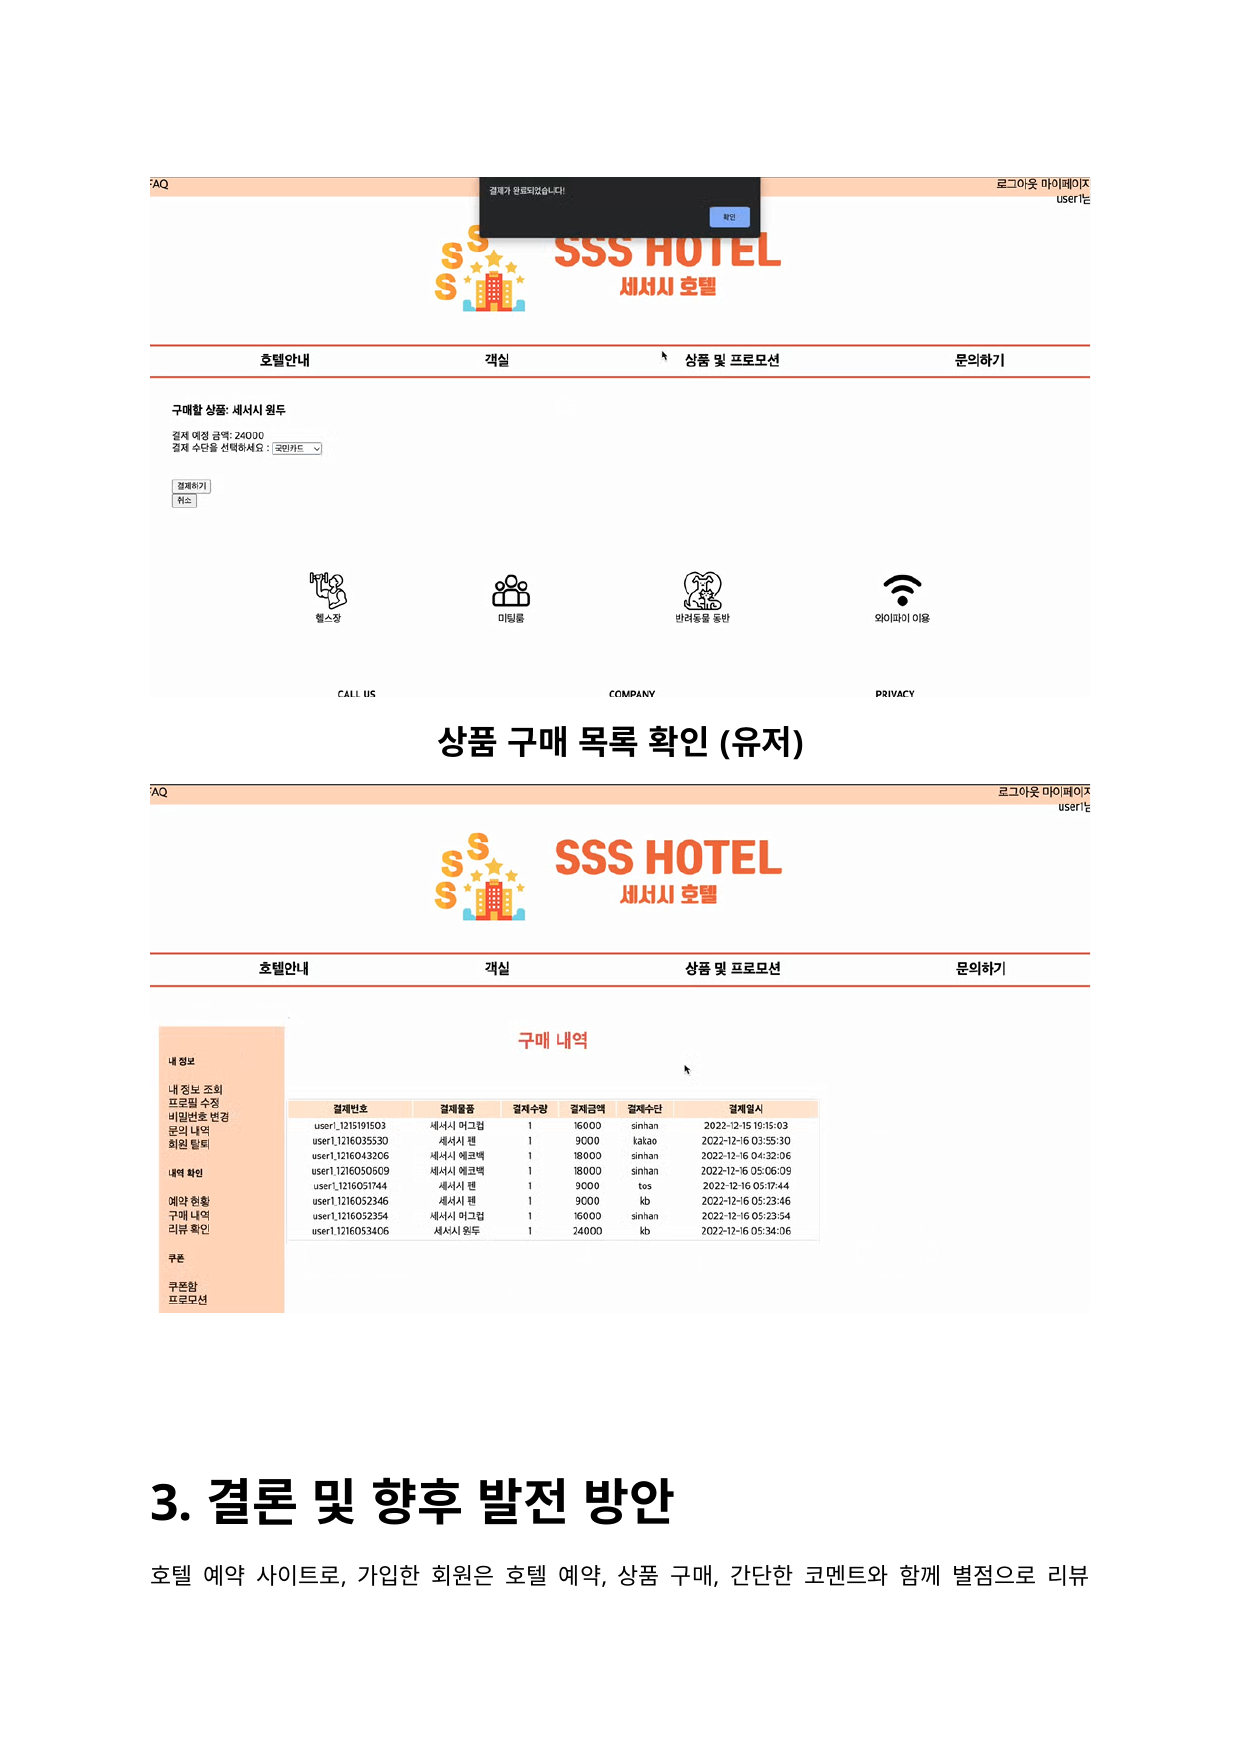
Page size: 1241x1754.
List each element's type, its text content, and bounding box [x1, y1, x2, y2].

picture [150, 784, 1091, 1313]
subtitle 3. 결론 및 향후 발전 방안 [150, 1463, 1090, 1535]
picture [150, 177, 1091, 697]
text 상품 구매 목록 확인 (유저) [150, 715, 1090, 764]
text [150, 1558, 1090, 1591]
